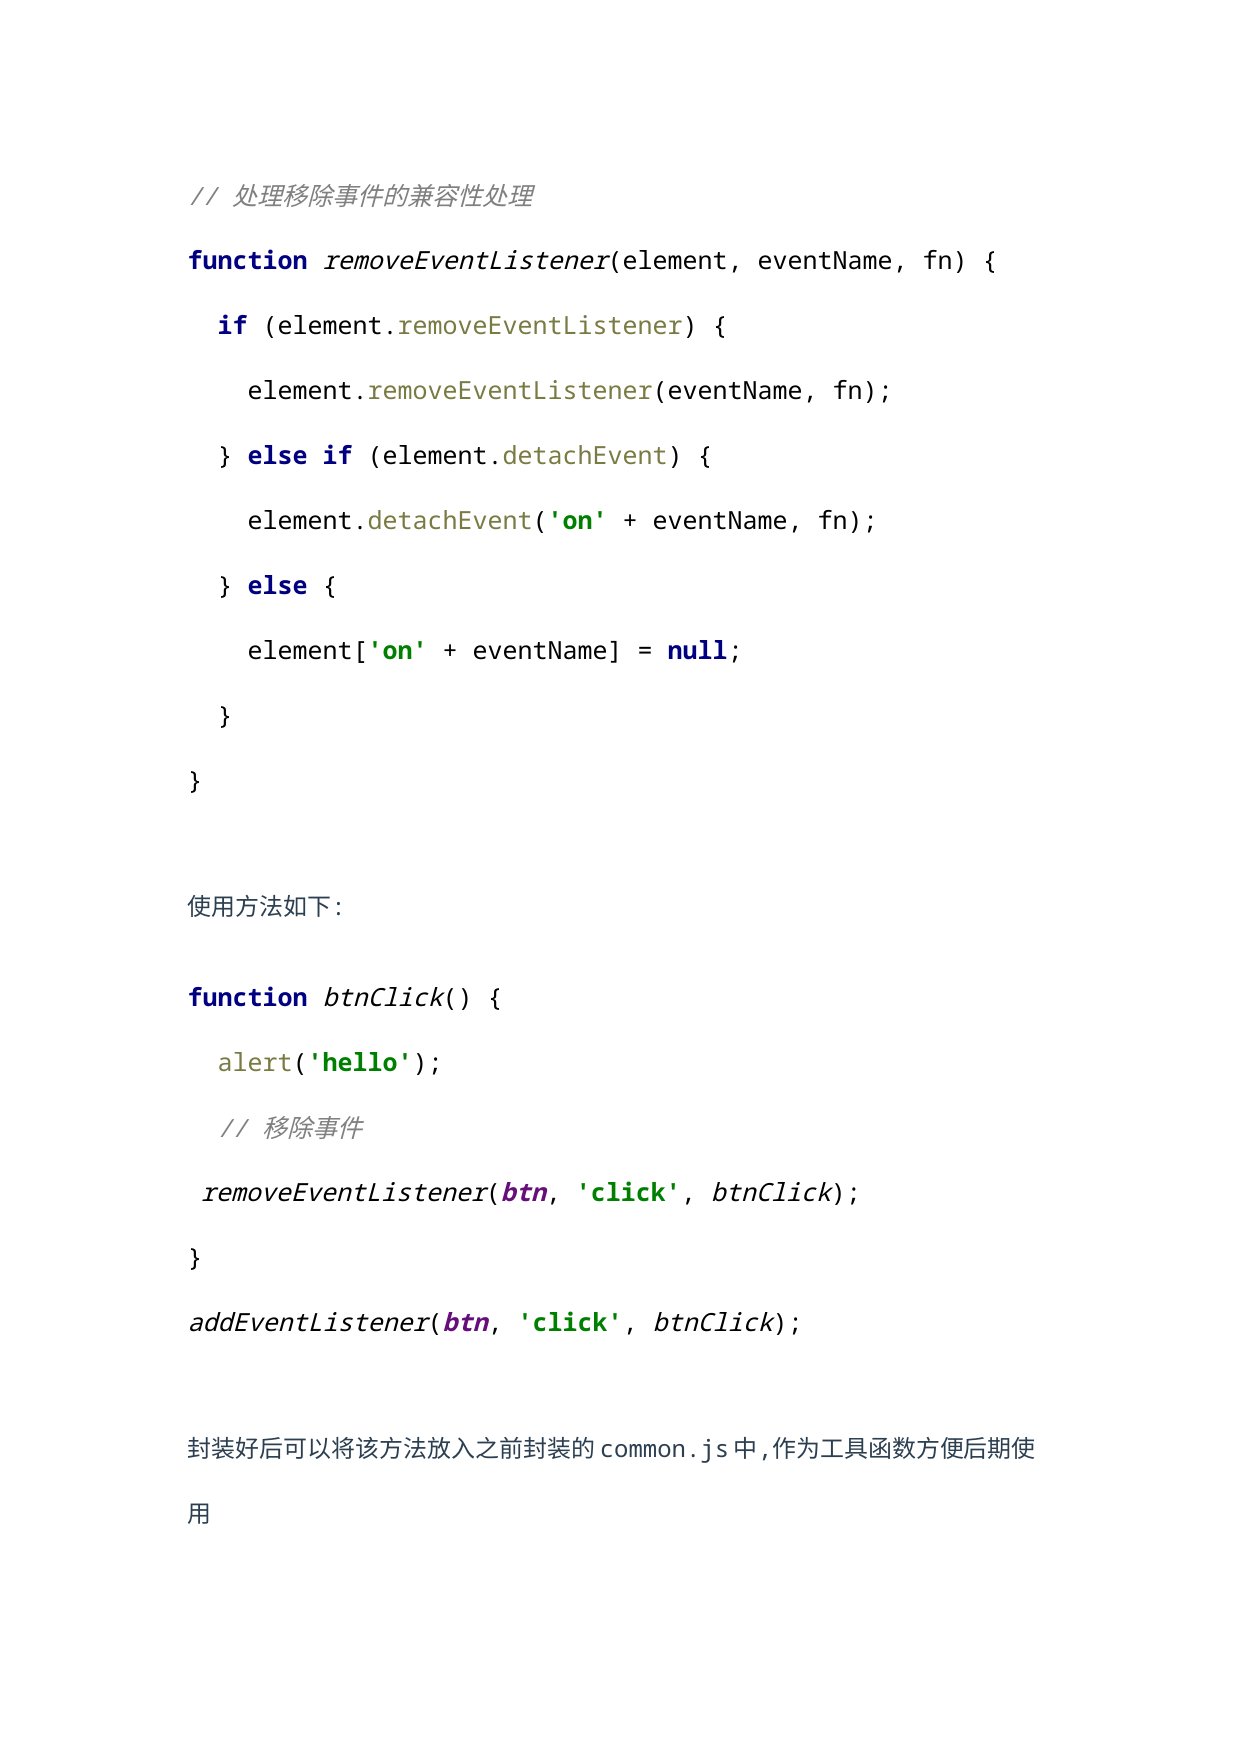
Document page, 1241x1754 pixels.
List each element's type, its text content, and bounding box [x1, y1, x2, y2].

text 封装好后可以将该方法放入之前封装的common.js中,作为工具函数方便后期使用 [187, 1414, 1053, 1544]
text // 处理移除事件的兼容性处理 function removeEventListener(element, eventName, fn) { if (element.removeEventListener) { element.removeEventListener(eventName, fn); } else if (element.detachEvent) { element.detachEvent('on' + eventName, fn); } else { element['on' + eventName] = null; } } [187, 162, 1053, 812]
text 使用方法如下: [187, 872, 1053, 937]
text function btnClick() { alert('hello'); // 移除事件 removeEventListener(btn, 'click', btnClick); } addEventListener(btn, 'click', btnClick); [187, 964, 1053, 1354]
